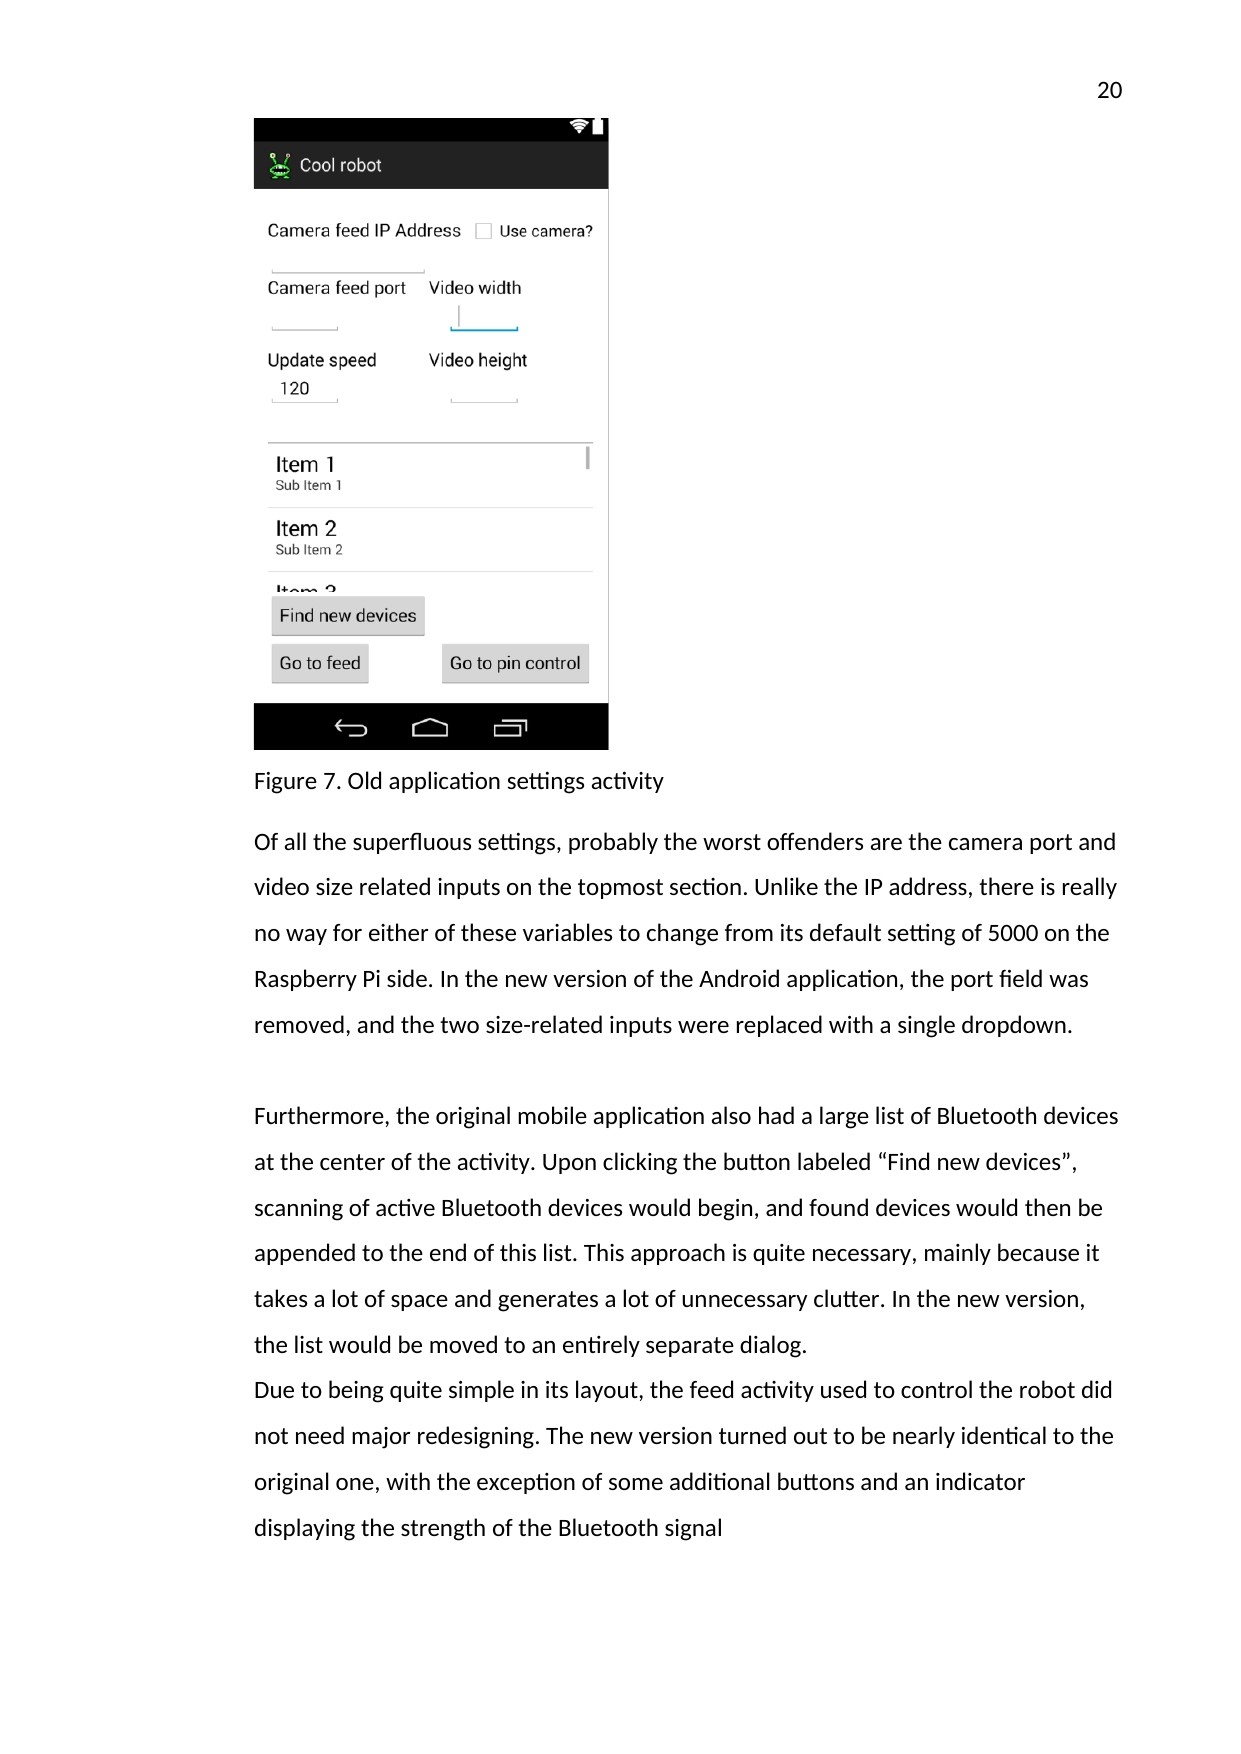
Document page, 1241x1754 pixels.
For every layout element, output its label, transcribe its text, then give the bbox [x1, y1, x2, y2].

text Due to being quite simple in its layout, the feed activity used to control the robot did not need major redesigning. The new version turned out to be nearly identical to the original one, with the exception of some additional buttons and an indicator displaying the strength of the Bluetooth signal [254, 1374, 1122, 1542]
text Of all the superfluous settings, probably the worst offenders are the camera port and video size related inputs on the topmost section. Unlike the IP address, there is really no way for either of these variables to change from its default setting of 5000 on the Raspberry Pi side. In the new version of the Android application, the port field was removed, and the two size-related inputs were replaced with a single dropdown. [254, 826, 1122, 1039]
picture [253, 118, 609, 750]
text Furthermore, the original mobile application also had a large list of Bluetooth devices at the center of the activity. Upon clicking the button labeled “Find new devices”, scanning of active Bluetooth devices would begin, and found devices would then be appended to the end of this list. This approach is quite necessary, mainly because it takes a lot of space and generates a lot of unnecessary clutter. In the new version, the list would be moved to an entirely separate dialog. [254, 1100, 1122, 1359]
text Figure 7. Old application settings activity [254, 765, 1122, 795]
